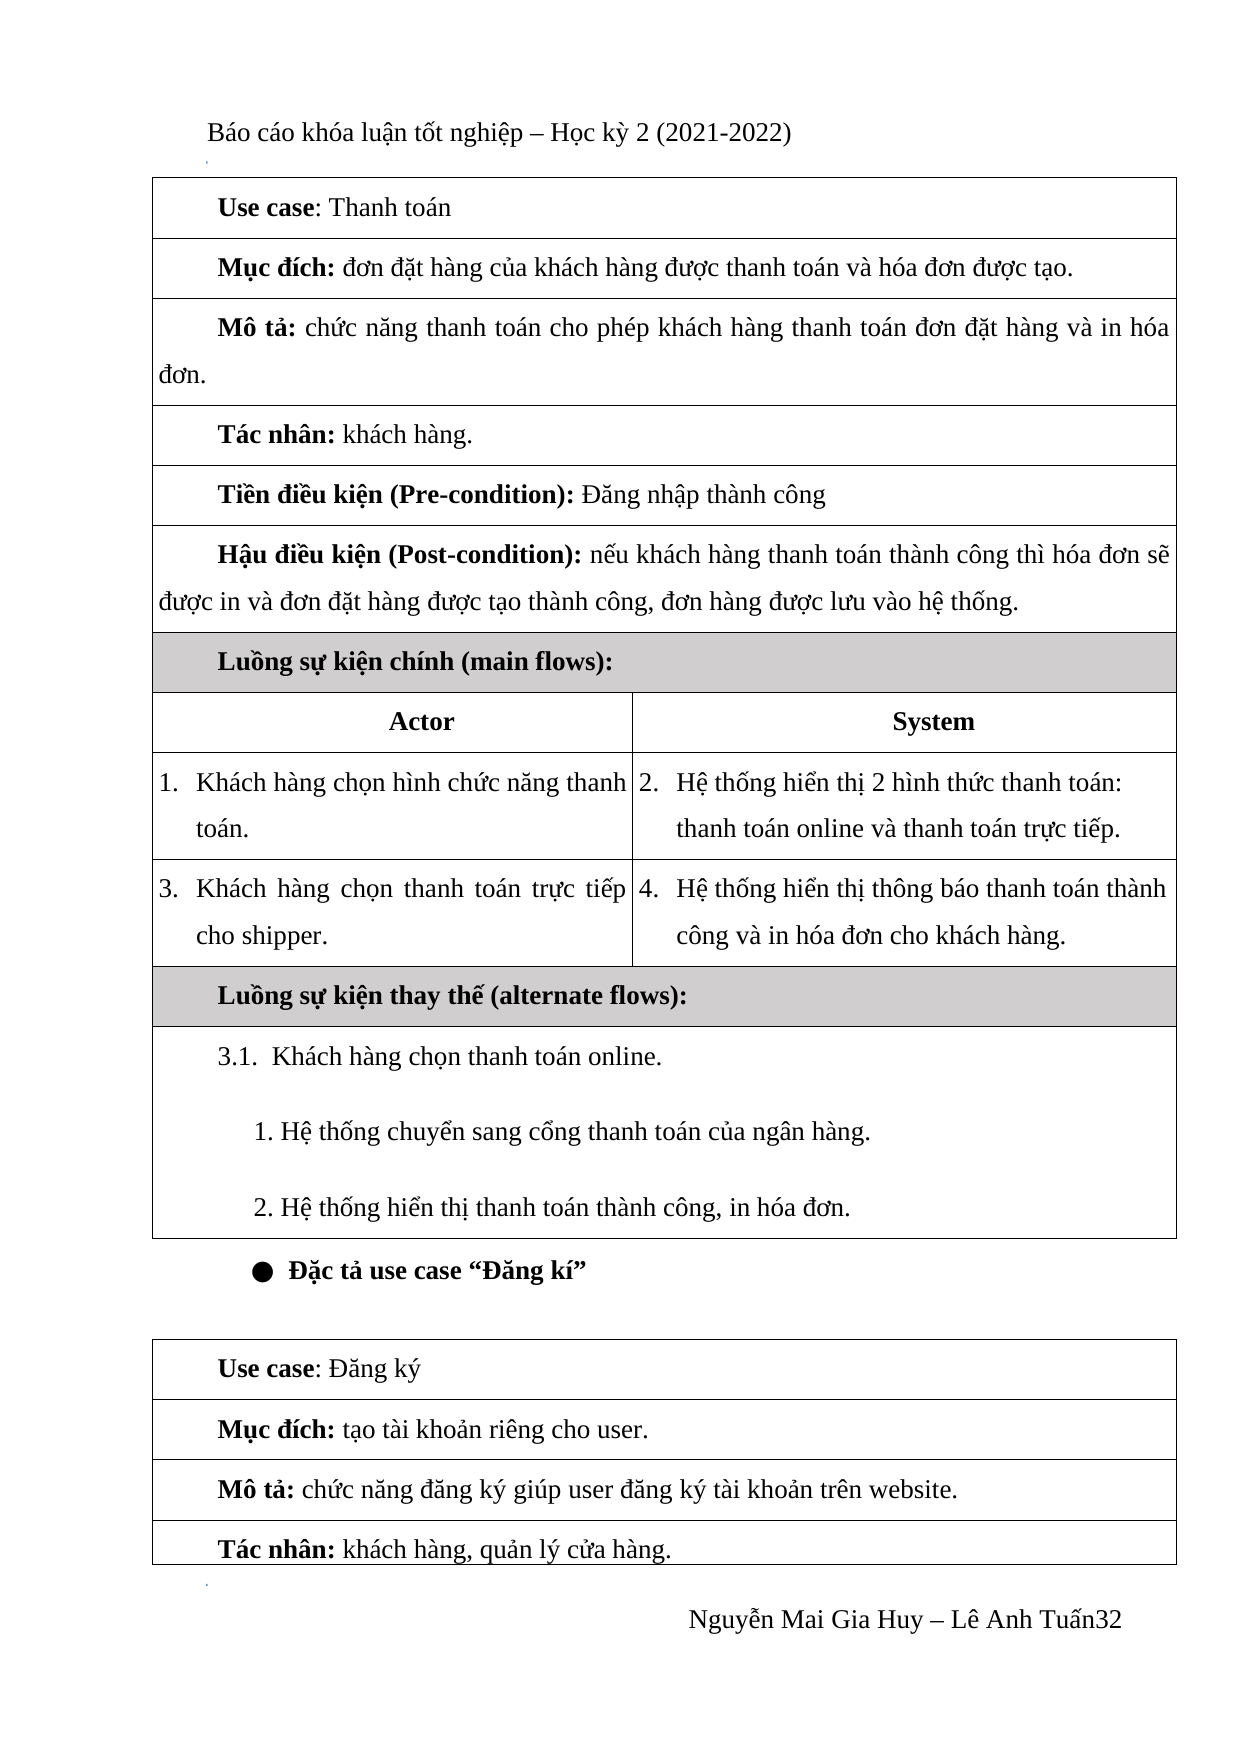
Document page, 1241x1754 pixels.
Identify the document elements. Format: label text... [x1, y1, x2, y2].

table_cell Luồng sự kiện chính (main flows): [153, 633, 1176, 692]
table_cell Luồng sự kiện thay thế (alternate flows): [153, 967, 1176, 1026]
table_header Use case: Thanh toán [153, 178, 1176, 237]
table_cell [153, 1521, 1176, 1564]
table_cell Hệ thống hiển thị 2 hình thức thanh toán: thanh toán online và thanh toán trực tiếp. [633, 753, 1176, 859]
table_cell Tiền điều kiện (Pre-condition): Đăng nhập thành công [153, 466, 1176, 525]
table_cell Khách hàng chọn thanh toán trực tiếp cho shipper. [153, 860, 632, 966]
list Đặc tả use case “Đăng kí” [251, 1239, 1122, 1294]
table_cell Mô tả: chức năng đăng ký giúp user đăng ký tài khoản trên website. [153, 1460, 1176, 1519]
table_cell System [633, 693, 1176, 752]
table_cell Khách hàng chọn hình chức năng thanh toán. [153, 753, 632, 859]
table_cell Actor [153, 693, 632, 752]
table_cell Mục đích: đơn đặt hàng của khách hàng được thanh toán và hóa đơn được tạo. [153, 239, 1176, 298]
table_cell Hệ thống hiển thị thông báo thanh toán thành công và in hóa đơn cho khách hàng. [633, 860, 1176, 966]
table_cell 3.1. Khách hàng chọn thanh toán online. 1. Hệ thống chuyển sang cổng thanh toán của ngân hàng. 2. Hệ thống hiển thị thanh toán thành công, in hóa đơn. [153, 1027, 1176, 1238]
table_cell Hậu điều kiện (Post-condition): nếu khách hàng thanh toán thành công thì hóa đơn sẽ được in và đơn đặt hàng được tạo thành công, đơn hàng được lưu vào hệ thống. [153, 526, 1176, 632]
table_cell Mục đích: tạo tài khoản riêng cho user. [153, 1400, 1176, 1459]
table_cell Tác nhân: khách hàng. [153, 406, 1176, 465]
table_cell Mô tả: chức năng thanh toán cho phép khách hàng thanh toán đơn đặt hàng và in hóa đơn. [153, 299, 1176, 404]
table_header Use case: Đăng ký [153, 1340, 1176, 1399]
